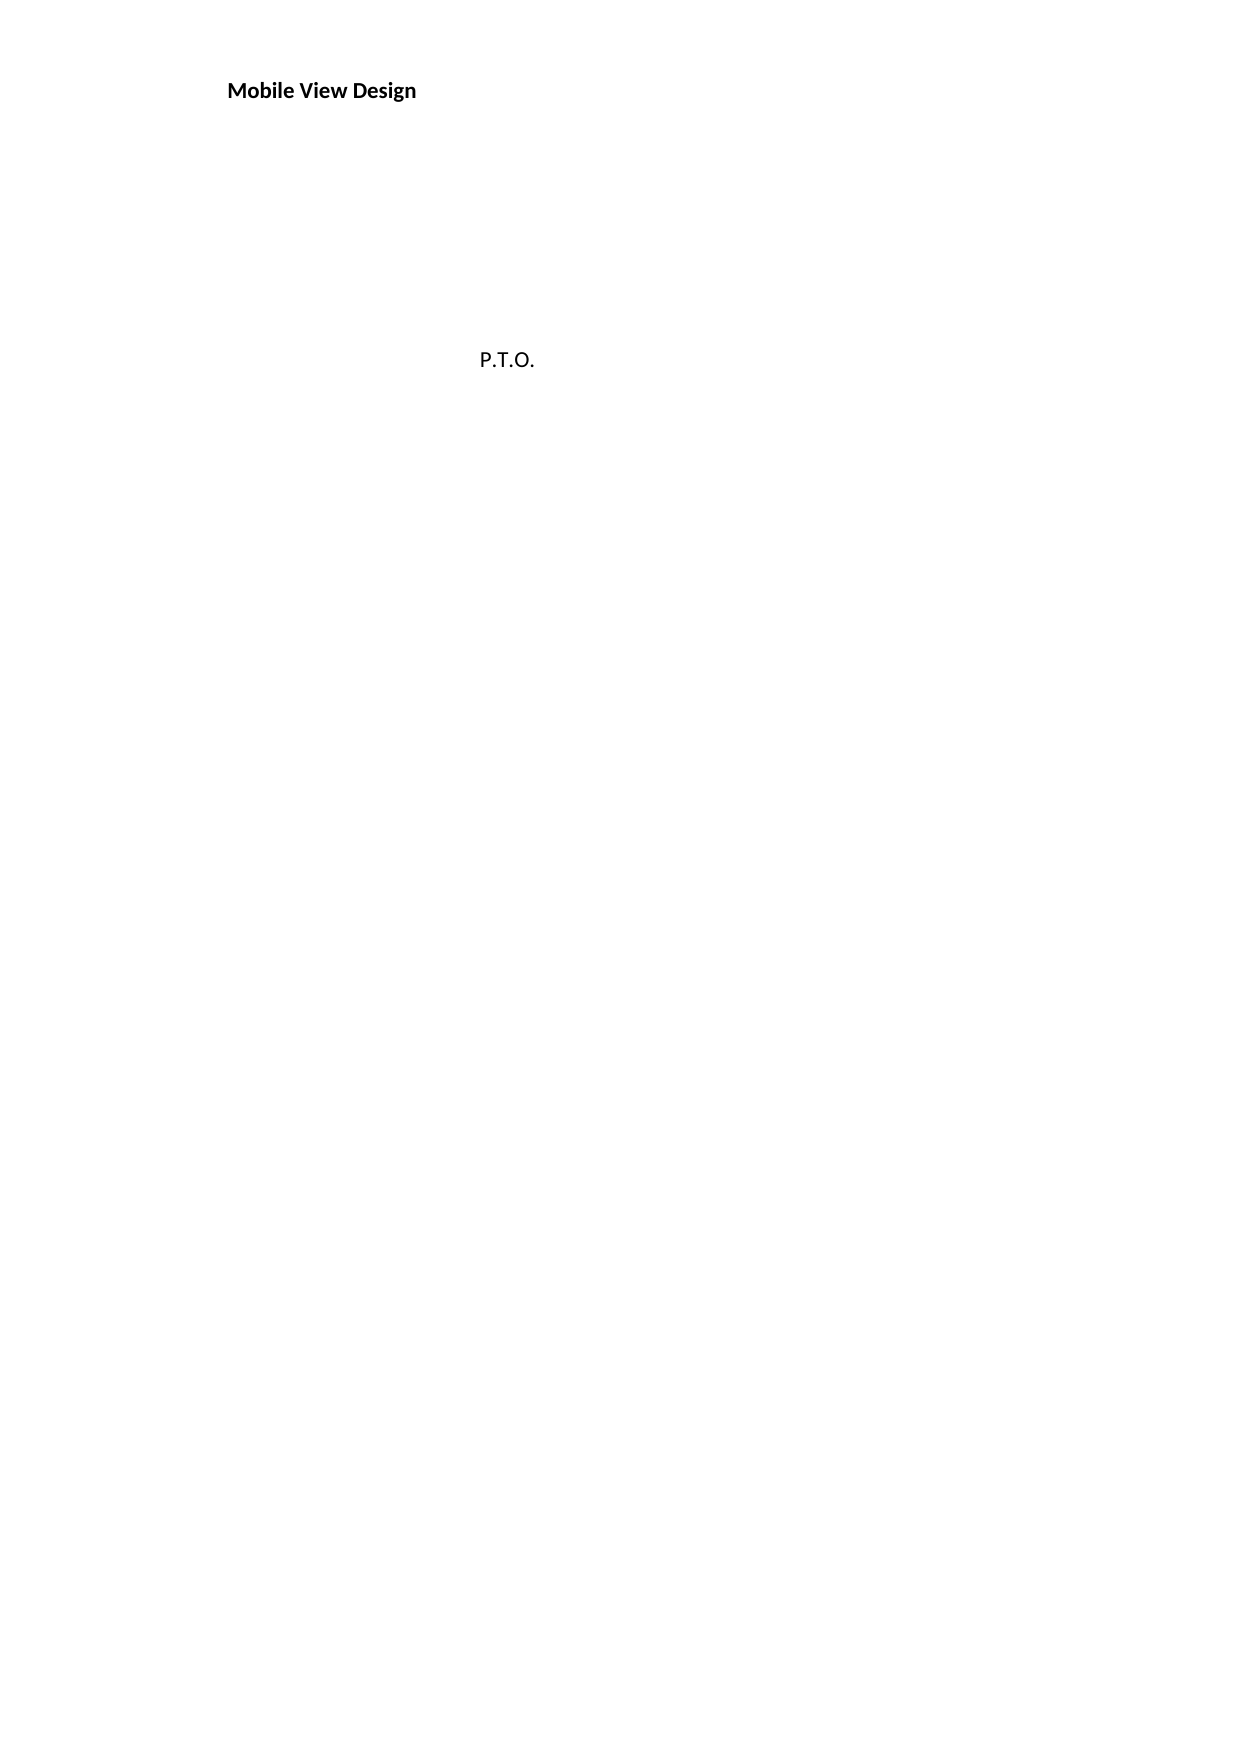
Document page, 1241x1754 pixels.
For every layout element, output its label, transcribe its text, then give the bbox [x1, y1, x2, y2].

text P.T.O. [150, 345, 1090, 373]
text Mobile View Design [131, 76, 1090, 104]
